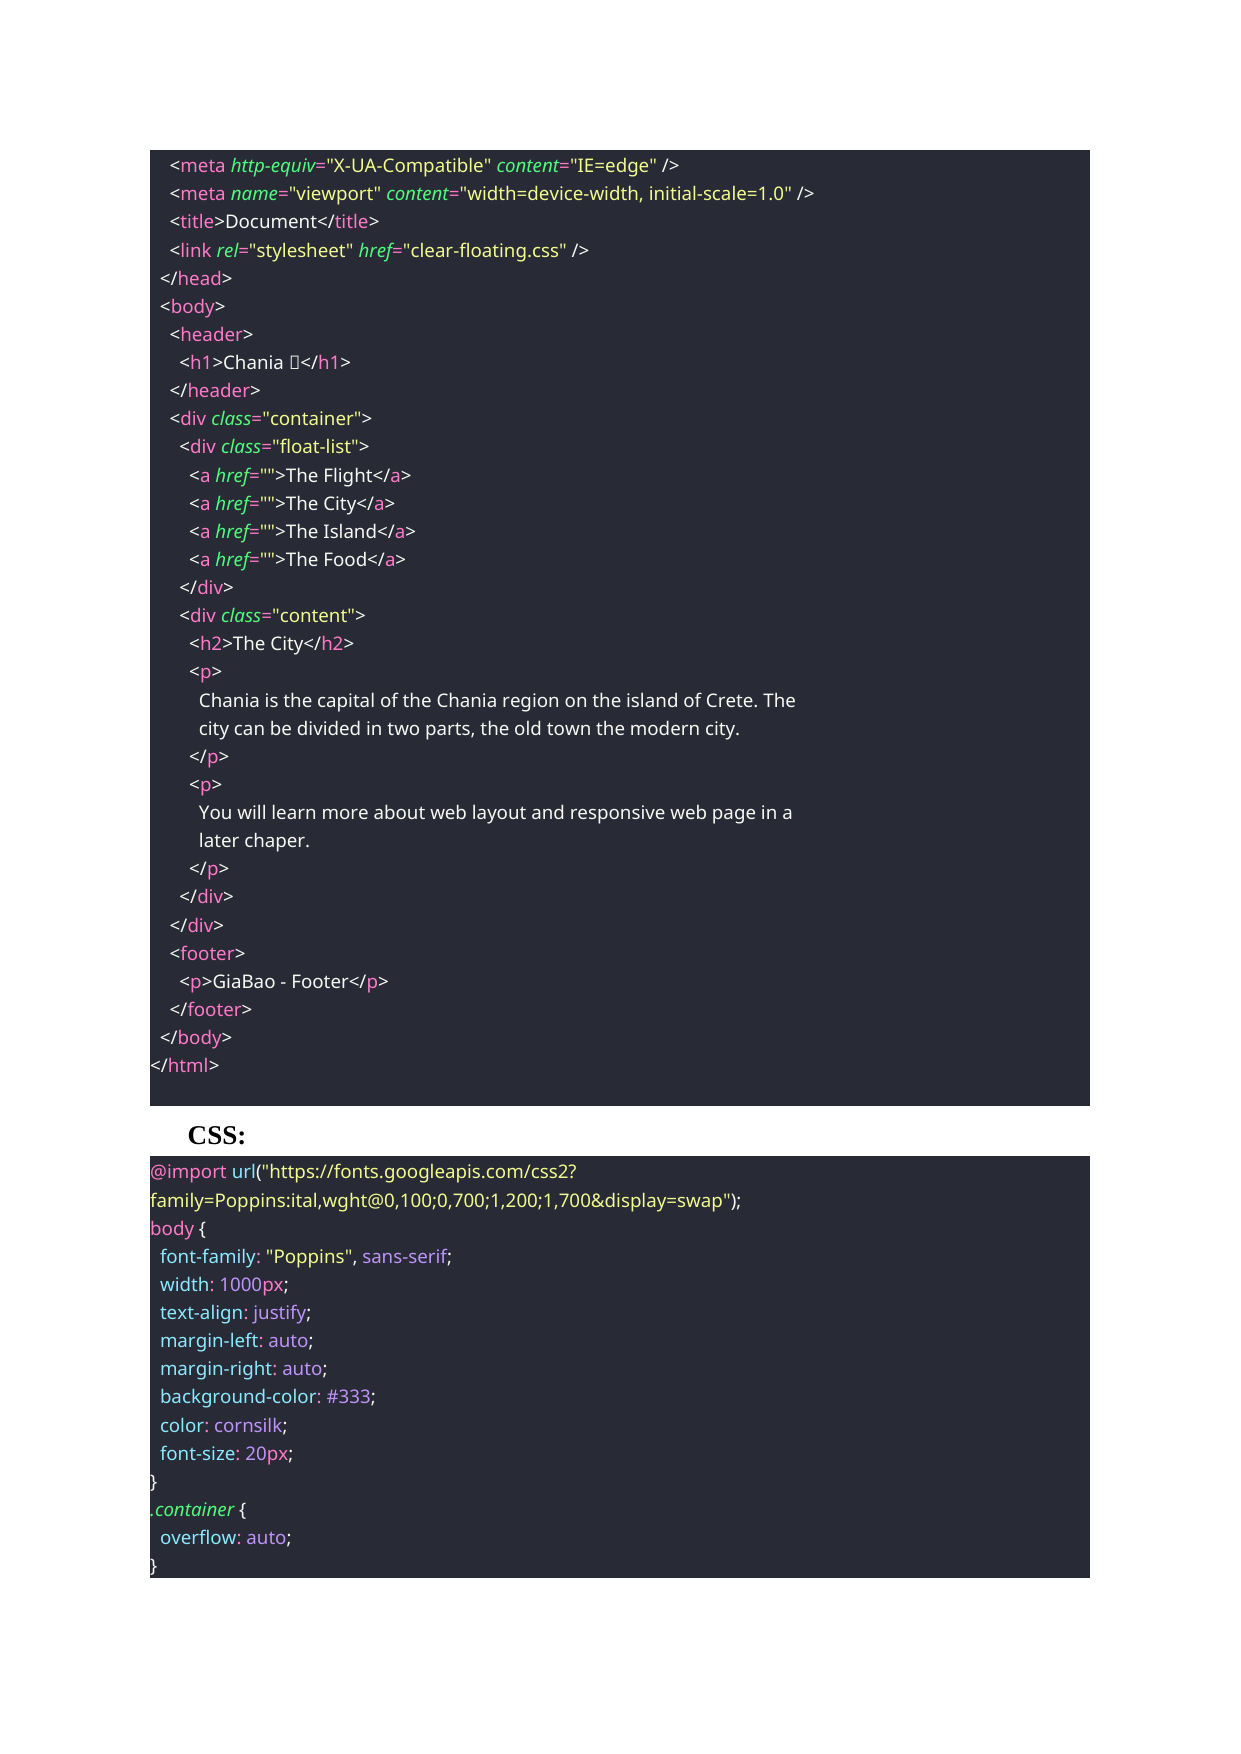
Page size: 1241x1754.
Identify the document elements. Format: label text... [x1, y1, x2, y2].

text </div> [150, 909, 1090, 937]
text You will learn more about web layout and responsive web page in a [150, 797, 1090, 825]
text <meta name="viewport" content="width=device-width, initial-scale=1.0" /> [150, 178, 1090, 206]
text </div> [150, 881, 1090, 909]
text <p> [150, 656, 1090, 684]
text </header> [150, 375, 1090, 403]
text <a href="">The Flight</a> [150, 459, 1090, 487]
text @import url("https://fonts.googleapis.com/css2?family=Poppins:ital,wght@0,100;0,700;1,200;1,700&display=swap"); [150, 1156, 1090, 1212]
text <div class="float-list"> [150, 431, 1090, 459]
text </p> [150, 741, 1090, 769]
text margin-left: auto; [150, 1325, 1090, 1353]
text overflow: auto; [150, 1522, 1090, 1550]
text <a href="">The City</a> [150, 487, 1090, 516]
text <div class="content"> [150, 600, 1090, 628]
text <div class="container"> [150, 403, 1090, 431]
text later chaper. [150, 825, 1090, 853]
text </body> [150, 1022, 1090, 1050]
text <p>GiaBao - Footer</p> [150, 966, 1090, 994]
text <footer> [150, 937, 1090, 966]
text <body> [150, 291, 1090, 319]
text Chania is the capital of the Chania region on the island of Crete. The [150, 684, 1090, 712]
text city can be divided in two parts, the old town the modern city. [150, 712, 1090, 741]
text </p> [150, 853, 1090, 881]
text <title>Document</title> [150, 206, 1090, 234]
text margin-right: auto; [150, 1353, 1090, 1381]
text body { [150, 1212, 1090, 1241]
text background-color: #333; [150, 1381, 1090, 1409]
text <a href="">The Food</a> [150, 544, 1090, 572]
text font-family: "Poppins", sans-serif; [150, 1241, 1090, 1269]
text CSS: [150, 1112, 1090, 1150]
text </footer> [150, 994, 1090, 1022]
text font-size: 20px; [150, 1437, 1090, 1466]
text } [150, 1466, 1090, 1494]
text width: 1000px; [150, 1269, 1090, 1297]
text <meta http-equiv="X-UA-Compatible" content="IE=edge" /> [150, 150, 1090, 178]
text </html> [150, 1050, 1090, 1078]
text <header> [150, 319, 1090, 347]
text <a href="">The Island</a> [150, 516, 1090, 544]
text text-align: justify; [150, 1297, 1090, 1325]
text <h1>Chania ✨</h1> [150, 347, 1090, 375]
text } [150, 1550, 1090, 1578]
text <h2>The City</h2> [150, 628, 1090, 656]
text <link rel="stylesheet" href="clear-floating.css" /> [150, 234, 1090, 262]
text </div> [150, 572, 1090, 600]
text color: cornsilk; [150, 1409, 1090, 1437]
text .container { [150, 1494, 1090, 1522]
text </head> [150, 262, 1090, 291]
text <p> [150, 769, 1090, 797]
